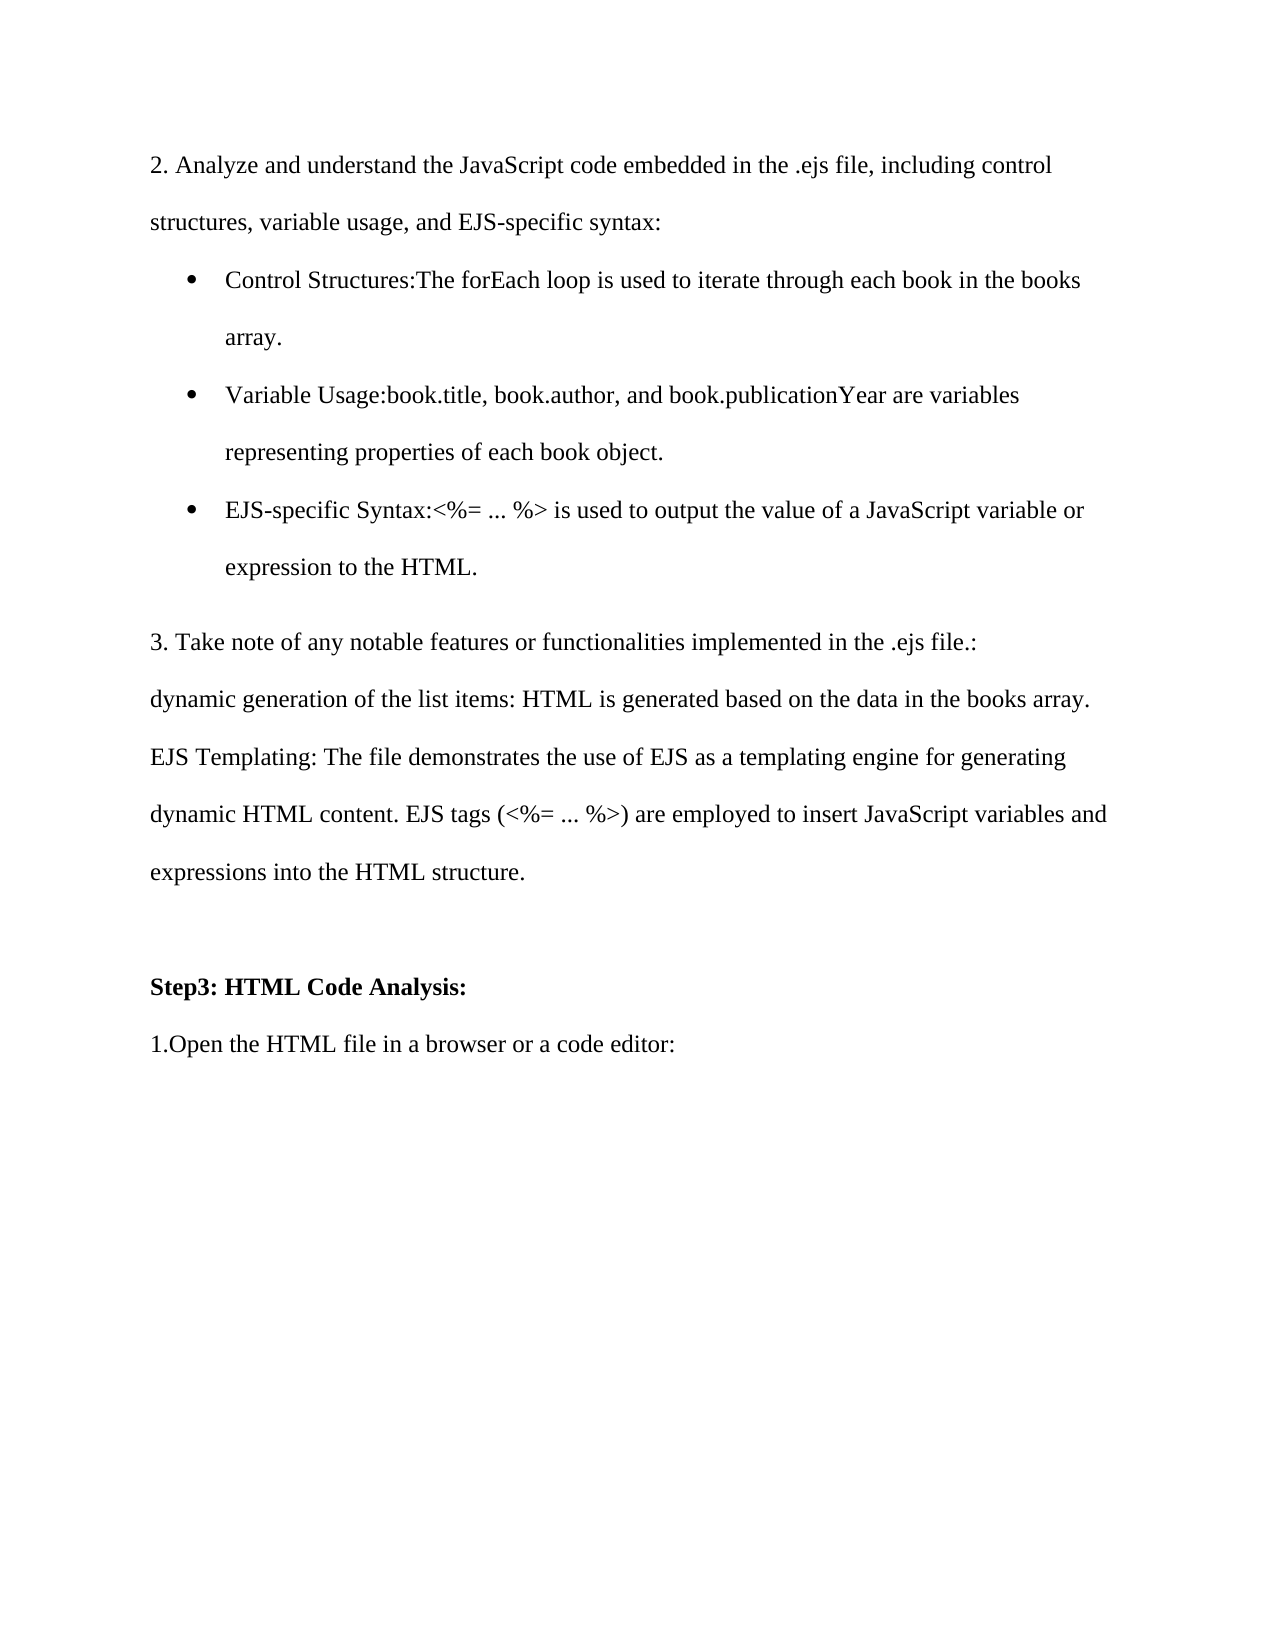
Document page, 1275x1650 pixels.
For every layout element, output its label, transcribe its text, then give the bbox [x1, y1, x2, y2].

text dynamic generation of the list items: HTML is generated based on the data in the books array. [150, 684, 1125, 713]
list EJS-specific Syntax:<%= ... %> is used to output the value of a JavaScript variable or expression to the HTML. [187, 495, 1125, 581]
text 2. Analyze and understand the JavaScript code embedded in the .ejs file, including control structures, variable usage, and EJS-specific syntax: [150, 150, 1125, 236]
list Control Structures:The forEach loop is used to iterate through each book in the books array. [187, 265, 1125, 351]
text 3. Take note of any notable features or functionalities implemented in the .ejs file.: [150, 627, 1125, 655]
text EJS Templating: The file demonstrates the use of EJS as a templating engine for generating dynamic HTML content. EJS tags (<%= ... %>) are employed to insert JavaScript variables and expressions into the HTML structure. [150, 742, 1125, 885]
list Variable Usage:book.title, book.author, and book.publicationYear are variables representing properties of each book object. [187, 380, 1125, 466]
text Step3: HTML Code Analysis: [150, 972, 1125, 1000]
text 1.Open the HTML file in a browser or a code editor: [150, 1029, 1125, 1058]
